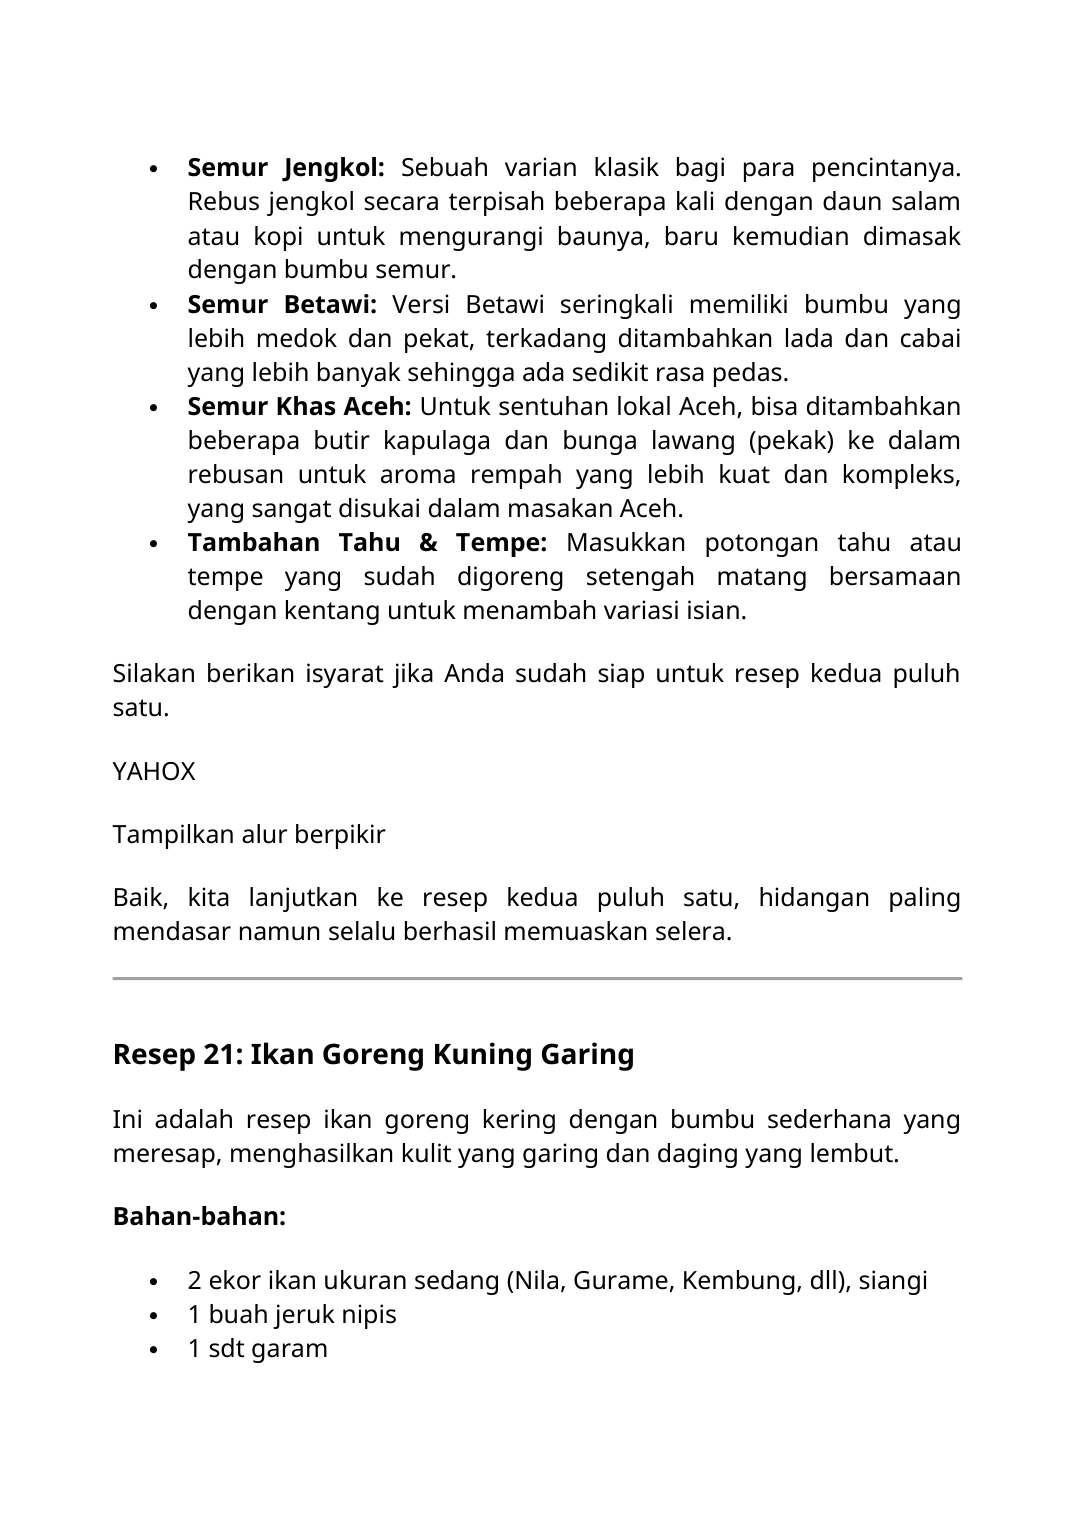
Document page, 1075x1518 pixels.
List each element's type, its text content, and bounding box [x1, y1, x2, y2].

list 2 ekor ikan ukuran sedang (Nila, Gurame, Kembung, dll), siangi [150, 1262, 962, 1296]
text YAHOX [112, 753, 962, 787]
list 1 sdt garam [150, 1330, 962, 1364]
list 1 buah jeruk nipis [150, 1296, 962, 1330]
text Ini adalah resep ikan goreng kering dengan bumbu sederhana yang meresap, menghasilkan kulit yang garing dan daging yang lembut. [112, 1102, 962, 1170]
text Silakan berikan isyarat jika Anda sudah siap untuk resep kedua puluh satu. [112, 656, 962, 724]
text Bahan-bahan: [112, 1199, 962, 1233]
text Tampilkan alur berpikir [112, 817, 962, 851]
list Semur Jengkol: Sebuah varian klasik bagi para pencintanya. Rebus jengkol secara terpisah beberapa kali dengan daun salam atau kopi untuk mengurangi baunya, baru kemudian dimasak dengan bumbu semur. [150, 150, 962, 286]
list Tambahan Tahu & Tempe: Masukkan potongan tahu atau tempe yang sudah digoreng setengah matang bersamaan dengan kentang untuk menambah variasi isian. [150, 525, 962, 627]
text Baik, kita lanjutkan ke resep kedua puluh satu, hidangan paling mendasar namun selalu berhasil memuaskan selera. [112, 880, 962, 948]
list Semur Khas Aceh: Untuk sentuhan lokal Aceh, bisa ditambahkan beberapa butir kapulaga dan bunga lawang (pekak) ke dalam rebusan untuk aroma rempah yang lebih kuat dan kompleks, yang sangat disukai dalam masakan Aceh. [150, 388, 962, 525]
text Resep 21: Ikan Goreng Kuning Garing [112, 1034, 962, 1073]
list Semur Betawi: Versi Betawi seringkali memiliki bumbu yang lebih medok dan pekat, terkadang ditambahkan lada dan cabai yang lebih banyak sehingga ada sedikit rasa pedas. [150, 286, 962, 388]
